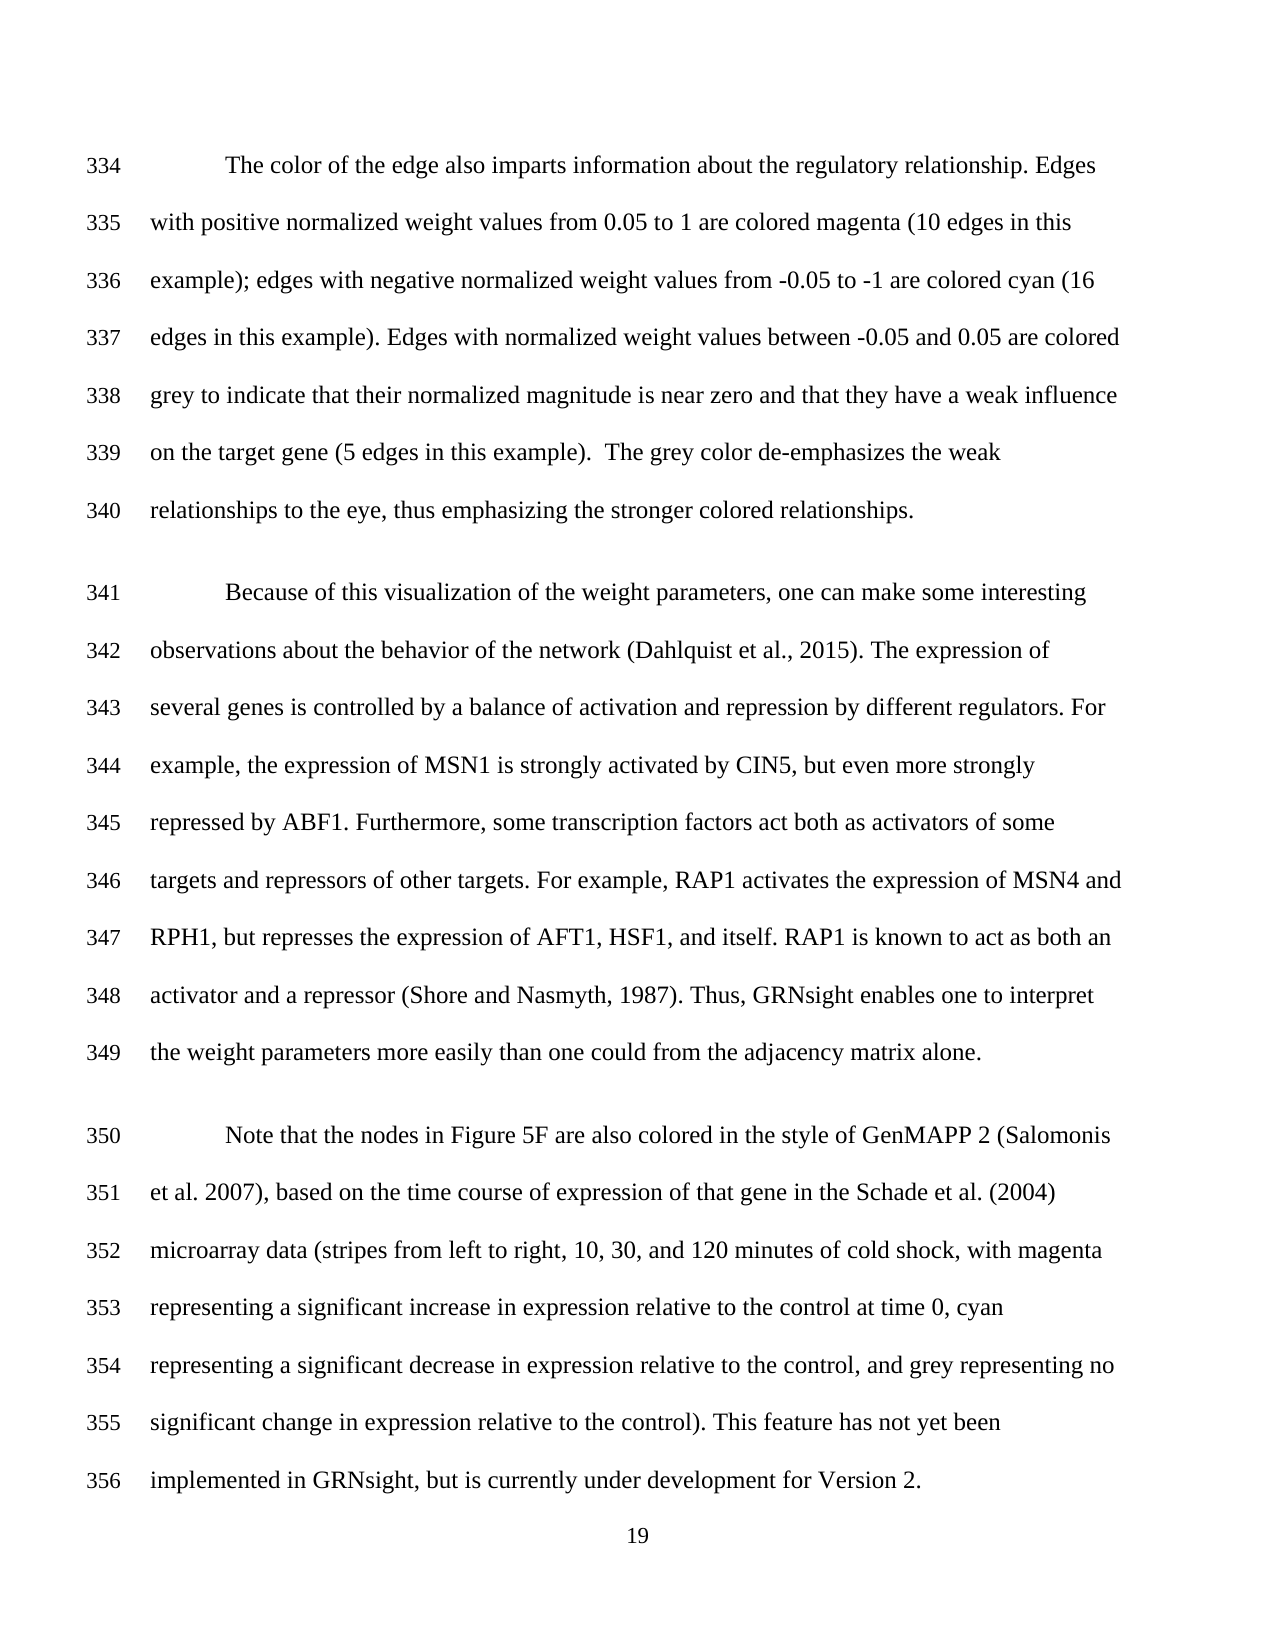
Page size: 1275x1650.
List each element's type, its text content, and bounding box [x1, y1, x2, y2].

text Note that the nodes in Figure 5F are also colored in the style of GenMAPP 2 (Salomonis et al. 2007), based on the time course of expression of that gene in the Schade et al. (2004) microarray data (stripes from left to right, 10, 30, and 120 minutes of cold shock, with magenta representing a significant increase in expression relative to the control at time 0, cyan representing a significant decrease in expression relative to the control, and grey representing no significant change in expression relative to the control). This feature has not yet been implemented in GRNsight, but is currently under development for Version 2. [150, 1120, 1125, 1494]
text The color of the edge also imparts information about the regulatory relationship. Edges with positive normalized weight values from 0.05 to 1 are colored magenta (10 edges in this example); edges with negative normalized weight values from -0.05 to -1 are colored cyan (16 edges in this example). Edges with normalized weight values between -0.05 and 0.05 are colored grey to indicate that their normalized magnitude is near zero and that they have a weak influence on the target gene (5 edges in this example). The grey color de-emphasizes the weak relationships to the eye, thus emphasizing the stronger colored relationships. [150, 150, 1125, 524]
text Because of this visualization of the weight parameters, one can make some interesting observations about the behavior of the network (Dahlquist et al., 2015). The expression of several genes is controlled by a balance of activation and repression by different regulators. For example, the expression of MSN1 is strongly activated by CIN5, but even more strongly repressed by ABF1. Furthermore, some transcription factors act both as activators of some targets and repressors of other targets. For example, RAP1 activates the expression of MSN4 and RPH1, but represses the expression of AFT1, HSF1, and itself. RAP1 is known to act as both an activator and a repressor (Shore and Nasmyth, 1987). Thus, GRNsight enables one to interpret the weight parameters more easily than one could from the adjacency matrix alone. [150, 577, 1125, 1066]
